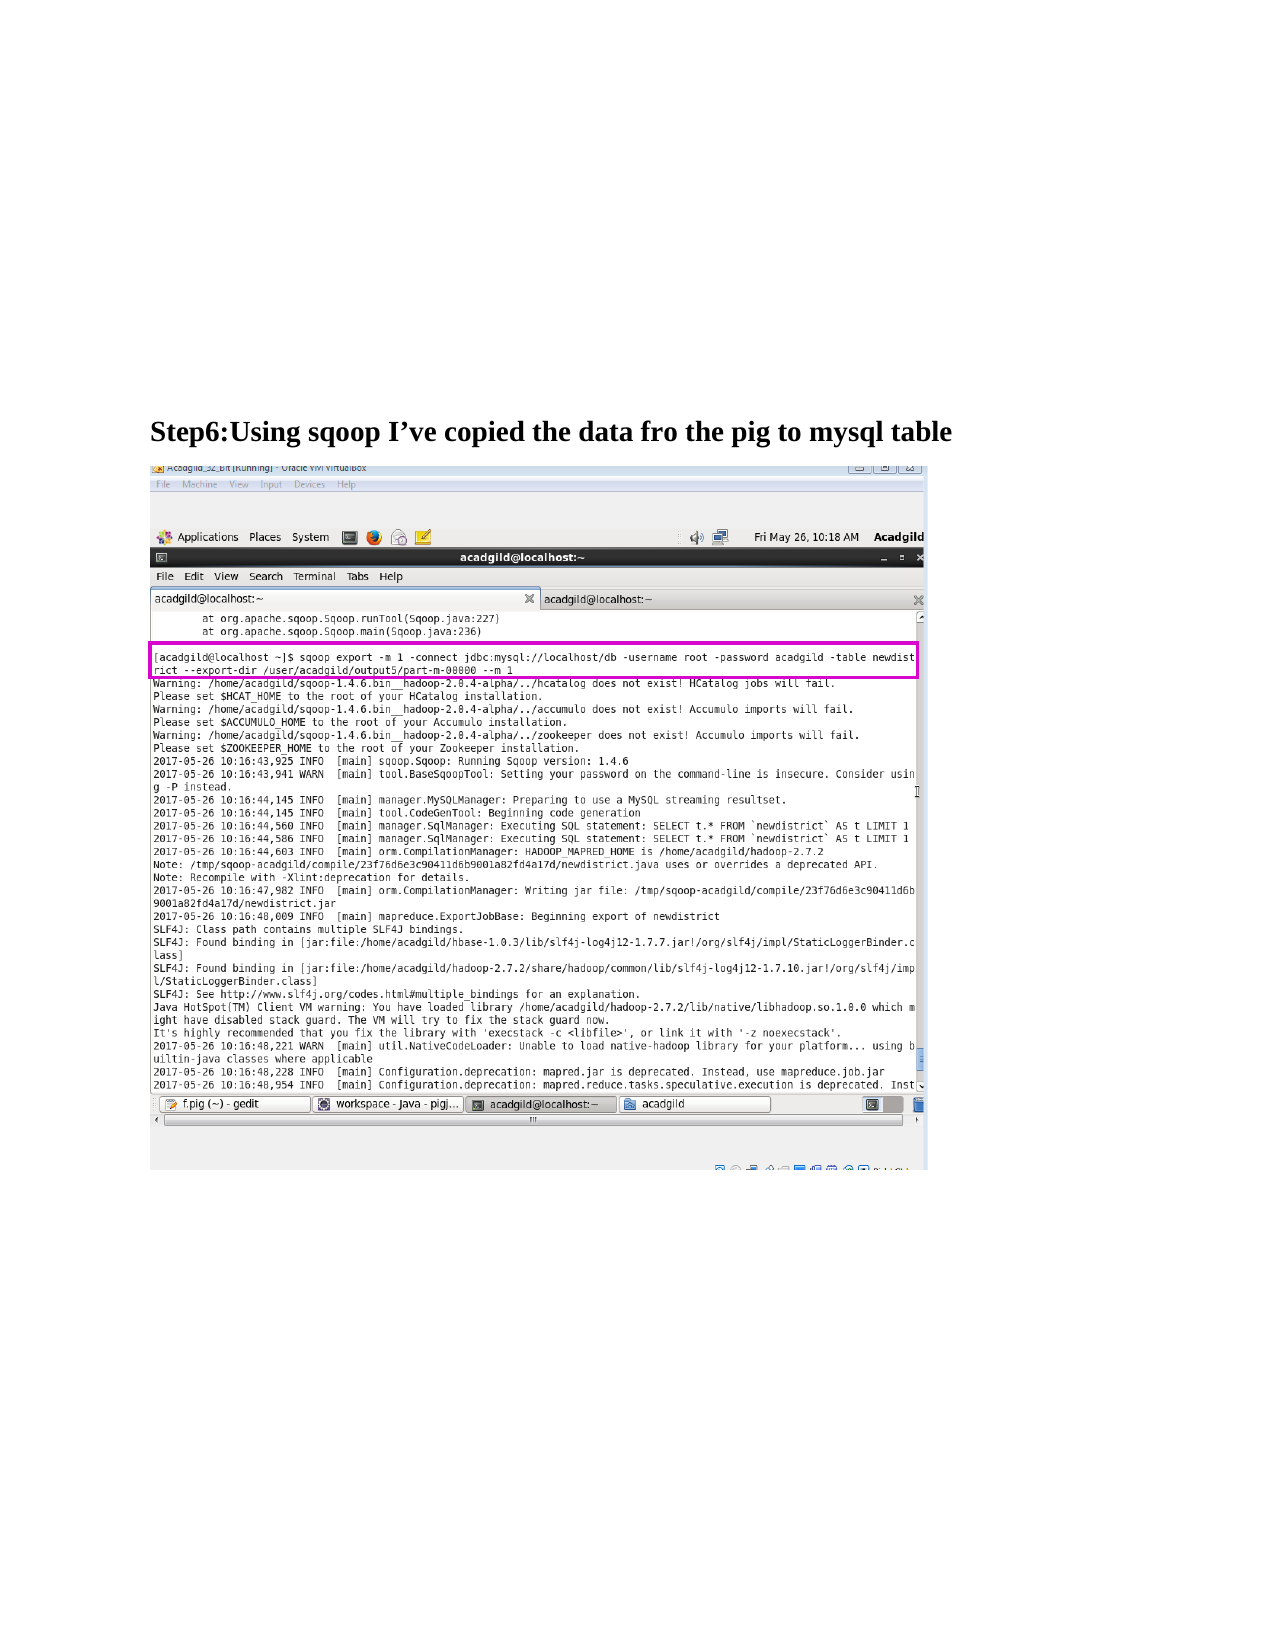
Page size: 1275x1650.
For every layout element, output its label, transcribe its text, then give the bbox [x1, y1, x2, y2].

picture [150, 466, 928, 1170]
picture [152, 645, 916, 676]
text Step6:Using sqoop I’ve copied the data fro the pig to mysql table [150, 414, 1125, 448]
